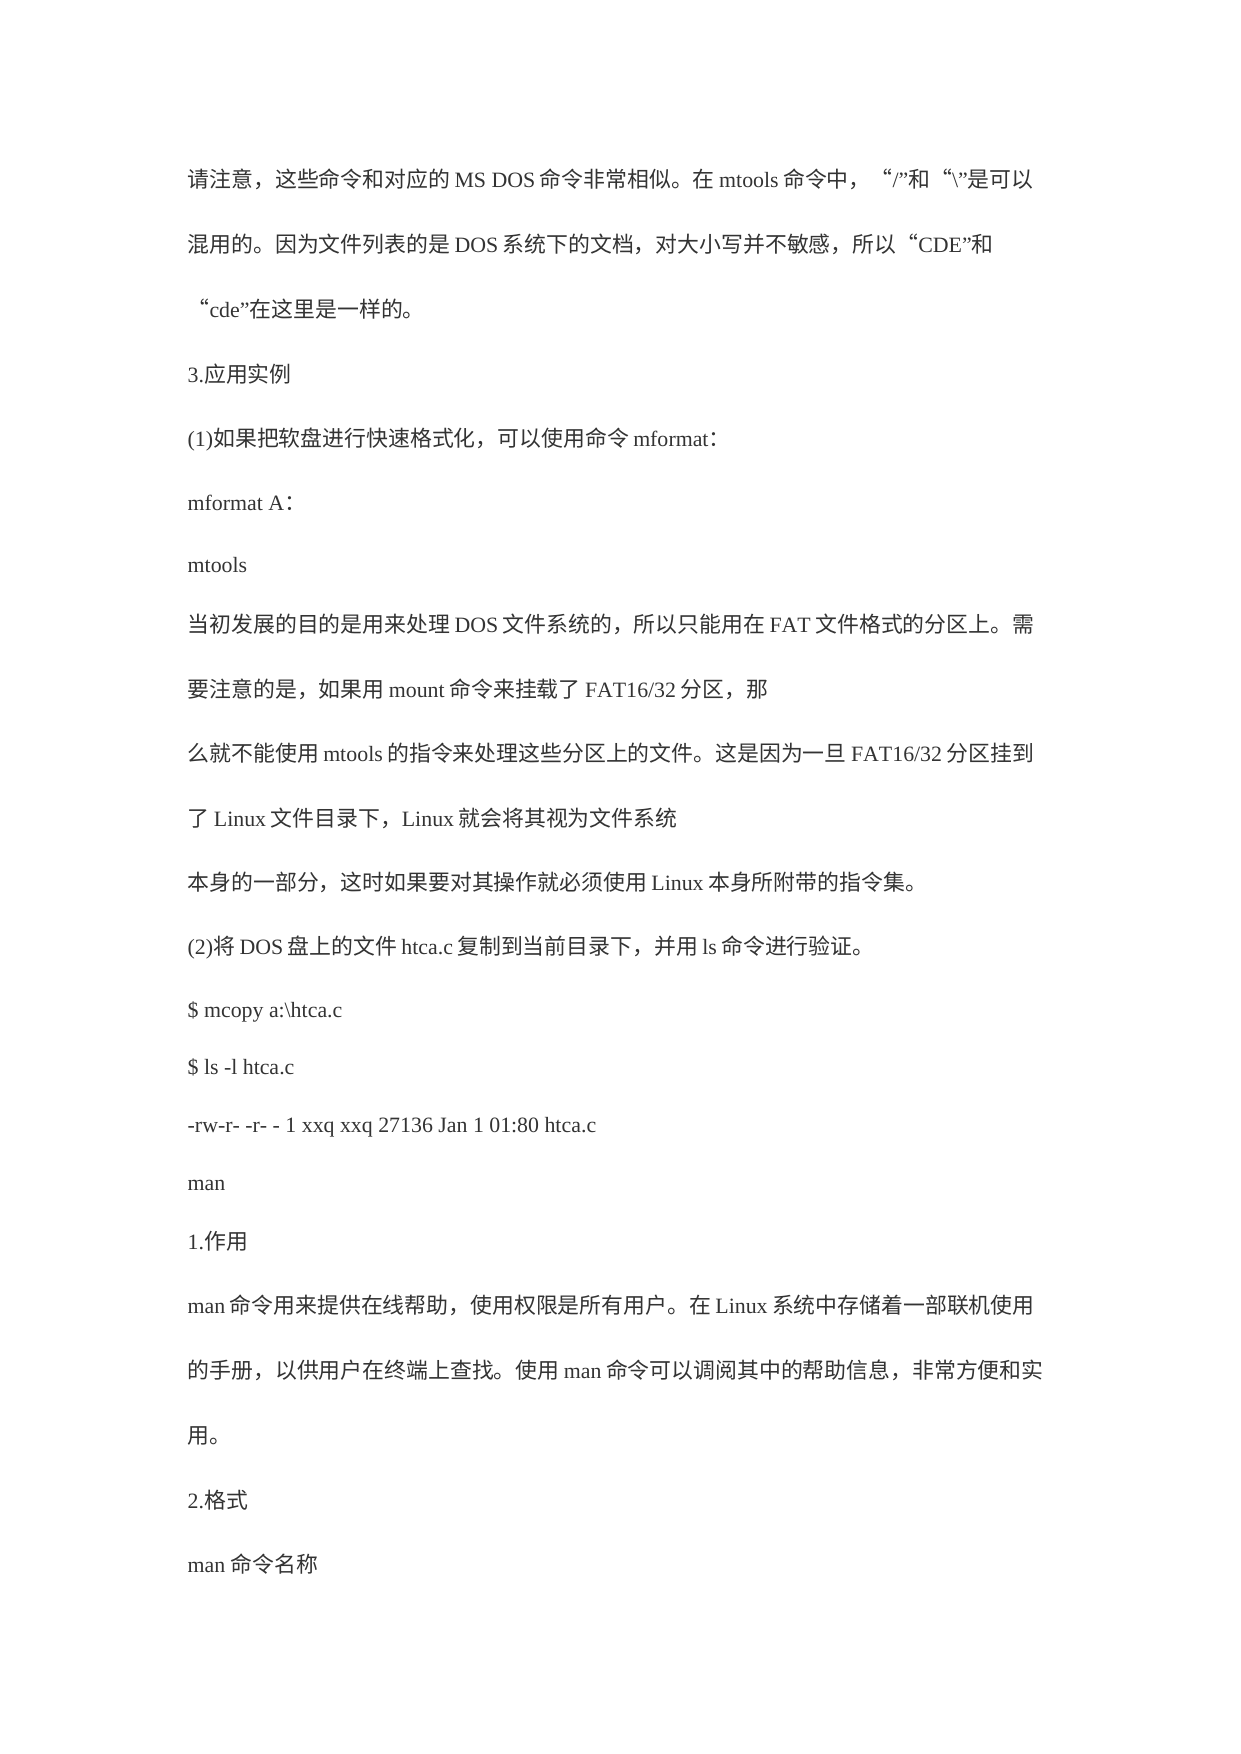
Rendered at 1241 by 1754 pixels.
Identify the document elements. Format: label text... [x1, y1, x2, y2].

text mformat A： [187, 484, 1053, 517]
text -rw-r- -r- - 1 xxq xxq 27136 Jan 1 01:80 htca.c [187, 1108, 1053, 1141]
text mtools [187, 549, 1053, 581]
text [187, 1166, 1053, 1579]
text (1)如果把软盘进行快速格式化，可以使用命令mformat： [187, 420, 1053, 453]
text 3.应用实例 [187, 356, 1053, 389]
text 本身的一部分，这时如果要对其操作就必须使用Linux本身所附带的指令集。 [187, 865, 1053, 897]
text 请注意，这些命令和对应的MS DOS命令非常相似。在mtools命令中，“/”和“\”是可以混用的。因为文件列表的是DOS系统下的文档，对大小写并不敏感，所以“CDE”和“cde”在这里是一样的。 [187, 162, 1053, 324]
text (2)将DOS盘上的文件htca.c复制到当前目录下，并用ls命令进行验证。 [187, 929, 1053, 961]
text $ mcopy a:\htca.c [187, 993, 1053, 1026]
text 当初发展的目的是用来处理DOS文件系统的，所以只能用在FAT文件格式的分区上。需要注意的是，如果用mount命令来挂载了FAT16/32分区，那 [187, 606, 1053, 704]
text $ ls -l htca.c [187, 1051, 1053, 1083]
text 么就不能使用mtools的指令来处理这些分区上的文件。这是因为一旦FAT16/32分区挂到了Linux文件目录下，Linux就会将其视为文件系统 [187, 736, 1053, 833]
